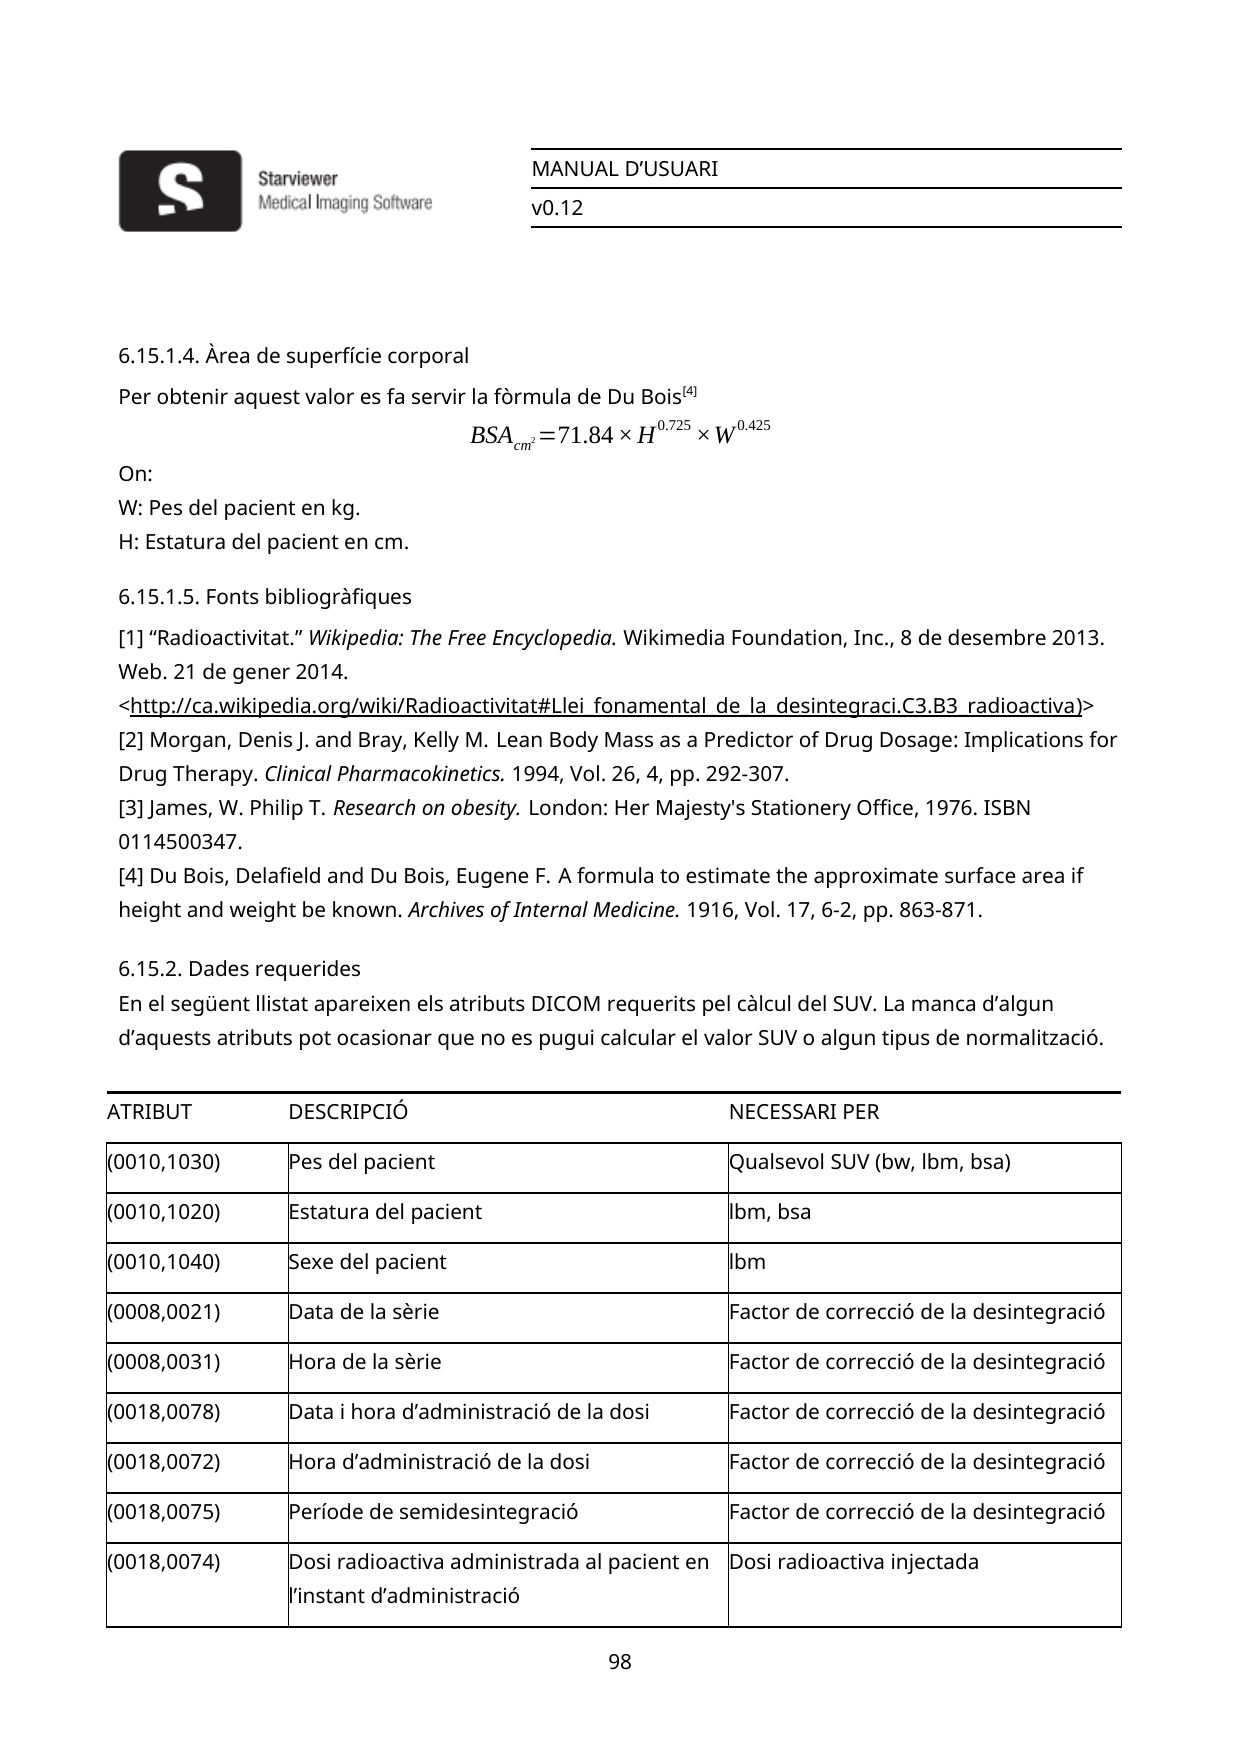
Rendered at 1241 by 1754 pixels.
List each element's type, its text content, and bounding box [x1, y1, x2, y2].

table_cell Hora de la sèrie [289, 1344, 728, 1392]
subtitle Dades requerides [118, 954, 1122, 983]
table_cell Sexe del pacient [289, 1244, 728, 1292]
table_cell (0018,0078) [107, 1394, 288, 1442]
table_cell Factor de correcció de la desintegració [729, 1494, 1121, 1542]
table_cell lbm, bsa [729, 1194, 1121, 1242]
text [1] “Radioactivitat.” Wikipedia: The Free Encyclopedia. Wikimedia Foundation, Inc., 8 de desembre 2013. Web. 21 de gener 2014. <http://ca.wikipedia.org/wiki/Radioactivitat#Llei_fonamental_de_la_desintegraci.C3.B3_radioactiva)> [118, 623, 1122, 719]
table_cell Qualsevol SUV (bw, lbm, bsa) [729, 1144, 1121, 1192]
table_cell (0018,0072) [107, 1444, 288, 1492]
table_cell (0018,0074) [107, 1544, 288, 1626]
table_cell Data i hora d’administració de la dosi [289, 1394, 728, 1442]
table_cell (0008,0021) [107, 1294, 288, 1342]
subtitle Fonts bibliogràfiques [118, 582, 1122, 611]
text W: Pes del pacient en kg. [118, 493, 1122, 522]
text On: [118, 459, 1122, 487]
table_cell Factor de correcció de la desintegració [729, 1344, 1121, 1392]
table_cell lbm [729, 1244, 1121, 1292]
table_cell Estatura del pacient [289, 1194, 728, 1242]
text Per obtenir aquest valor es fa servir la fòrmula de Du Bois[4] [118, 382, 1122, 411]
table_cell Dosi radioactiva administrada al pacient en l’instant d’administració [289, 1544, 728, 1626]
table_cell Període de semidesintegració [289, 1494, 728, 1542]
text [3] James, W. Philip T. Research on obesity. London: Her Majesty's Stationery Office, 1976. ISBN 0114500347. [118, 793, 1122, 856]
table_cell Factor de correcció de la desintegració [729, 1394, 1121, 1442]
table_cell (0010,1040) [107, 1244, 288, 1292]
table_header Necessari per [729, 1094, 1121, 1142]
table_cell Data de la sèrie [289, 1294, 728, 1342]
table_cell (0008,0031) [107, 1344, 288, 1392]
table_cell Dosi radioactiva injectada [729, 1544, 1121, 1626]
table_cell Pes del pacient [289, 1144, 728, 1192]
table_header atribut [107, 1094, 288, 1142]
table_cell Factor de correcció de la desintegració [729, 1294, 1121, 1342]
table_cell Hora d’administració de la dosi [289, 1444, 728, 1492]
text [4] Du Bois, Delafield and Du Bois, Eugene F. A formula to estimate the approximate surface area if height and weight be known. Archives of Internal Medicine. 1916, Vol. 17, 6-2, pp. 863-871. [118, 861, 1122, 924]
subtitle Àrea de superfície corporal [118, 341, 1122, 370]
table_cell (0018,0075) [107, 1494, 288, 1542]
table_cell (0010,1030) [107, 1144, 288, 1192]
table_cell (0010,1020) [107, 1194, 288, 1242]
text [2] Morgan, Denis J. and Bray, Kelly M. Lean Body Mass as a Predictor of Drug Dosage: Implications for Drug Therapy. Clinical Pharmacokinetics. 1994, Vol. 26, 4, pp. 292-307. [118, 725, 1122, 788]
text H: Estatura del pacient en cm. [118, 527, 1122, 556]
table_header descripció [288, 1094, 728, 1142]
text En el següent llistat apareixen els atributs DICOM requerits pel càlcul del SUV. La manca d’algun d’aquests atributs pot ocasionar que no es pugui calcular el valor SUV o algun tipus de normalització. [118, 989, 1122, 1051]
table_cell Factor de correcció de la desintegració [729, 1444, 1121, 1492]
